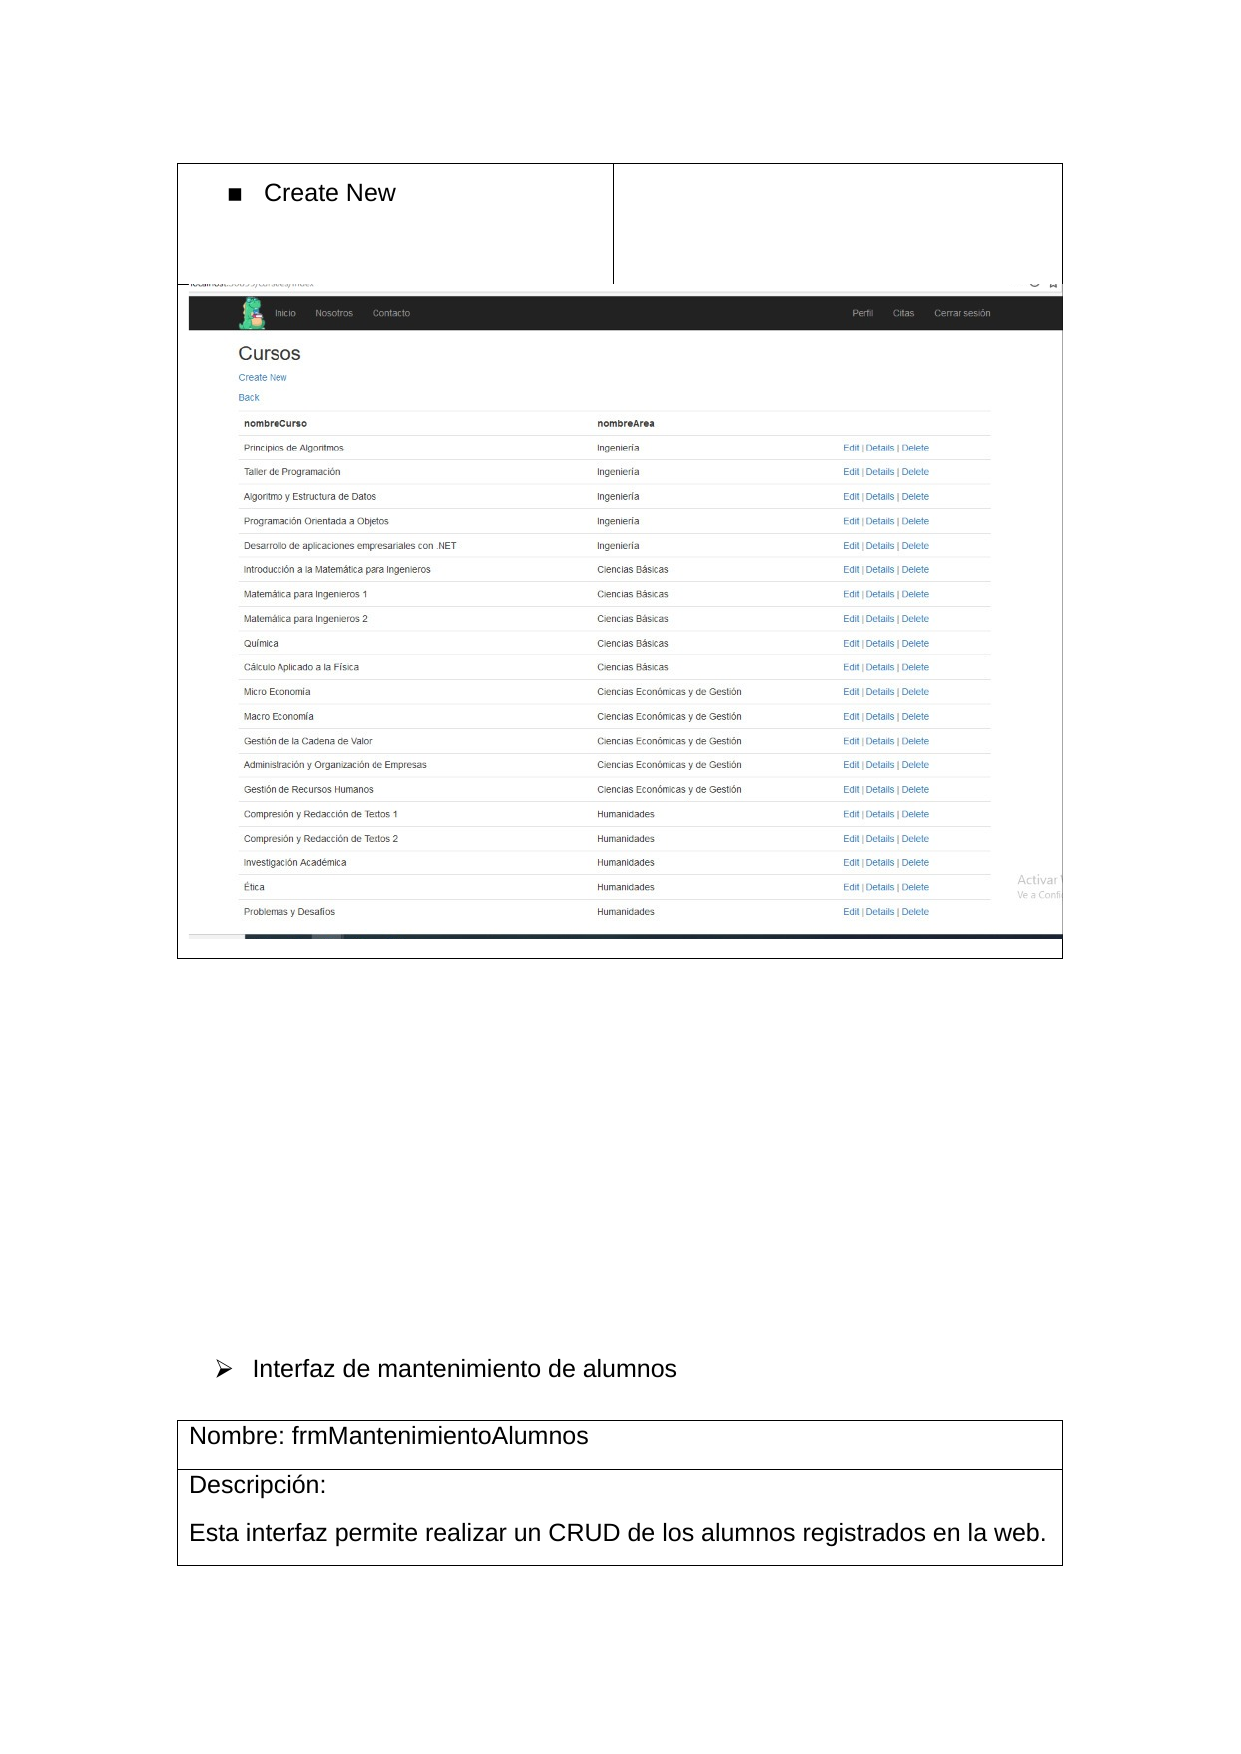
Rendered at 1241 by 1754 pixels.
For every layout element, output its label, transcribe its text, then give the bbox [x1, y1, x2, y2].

table_cell [178, 285, 1062, 958]
picture [188, 284, 1063, 939]
list Interfaz de mantenimiento de alumnos [215, 1340, 1063, 1392]
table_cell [614, 164, 1062, 284]
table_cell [178, 1470, 1062, 1565]
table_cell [178, 164, 613, 284]
table_header Nombre: frmMantenimientoAlumnos [178, 1421, 1062, 1469]
